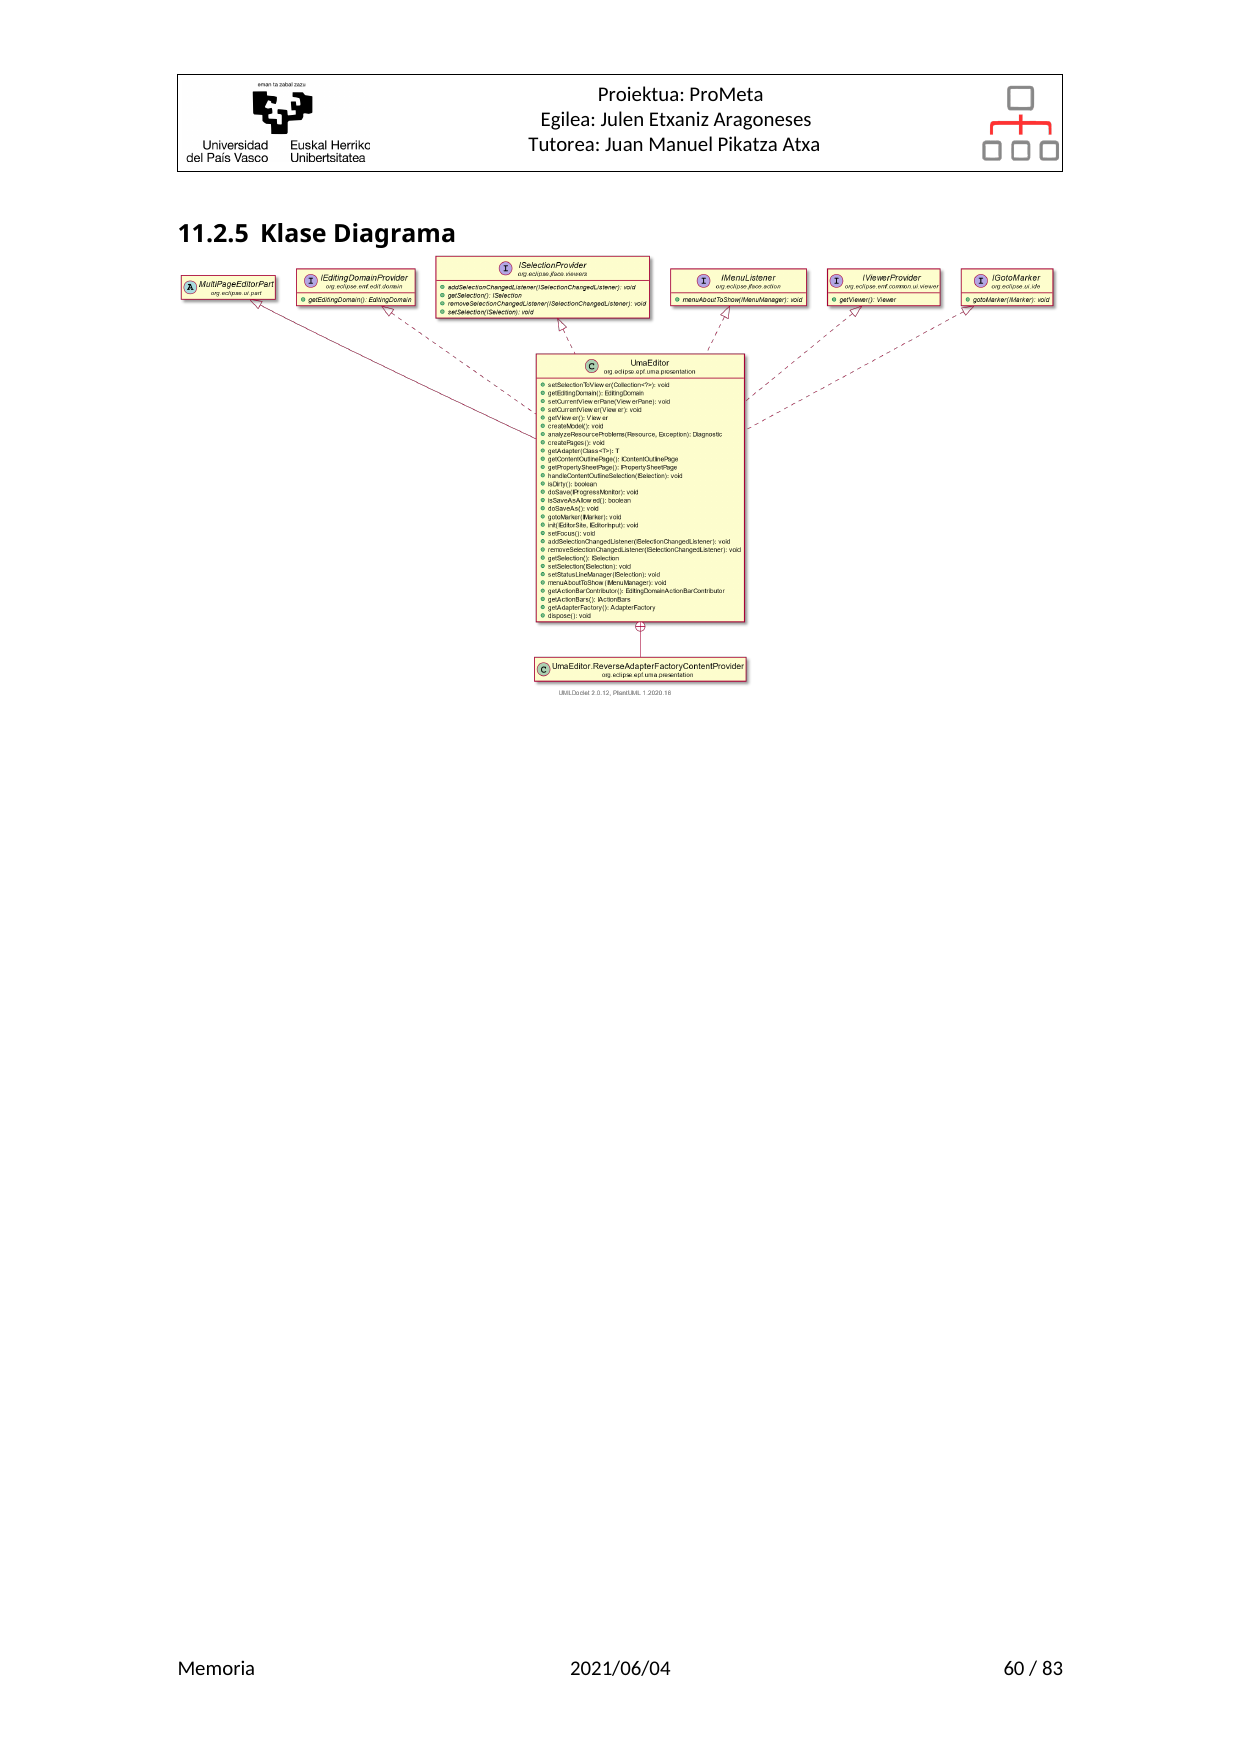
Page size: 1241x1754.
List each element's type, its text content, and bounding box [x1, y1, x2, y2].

subtitle Klase Diagrama [177, 216, 1063, 250]
picture [182, 80, 370, 162]
picture [978, 80, 1060, 162]
picture [177, 252, 1063, 703]
